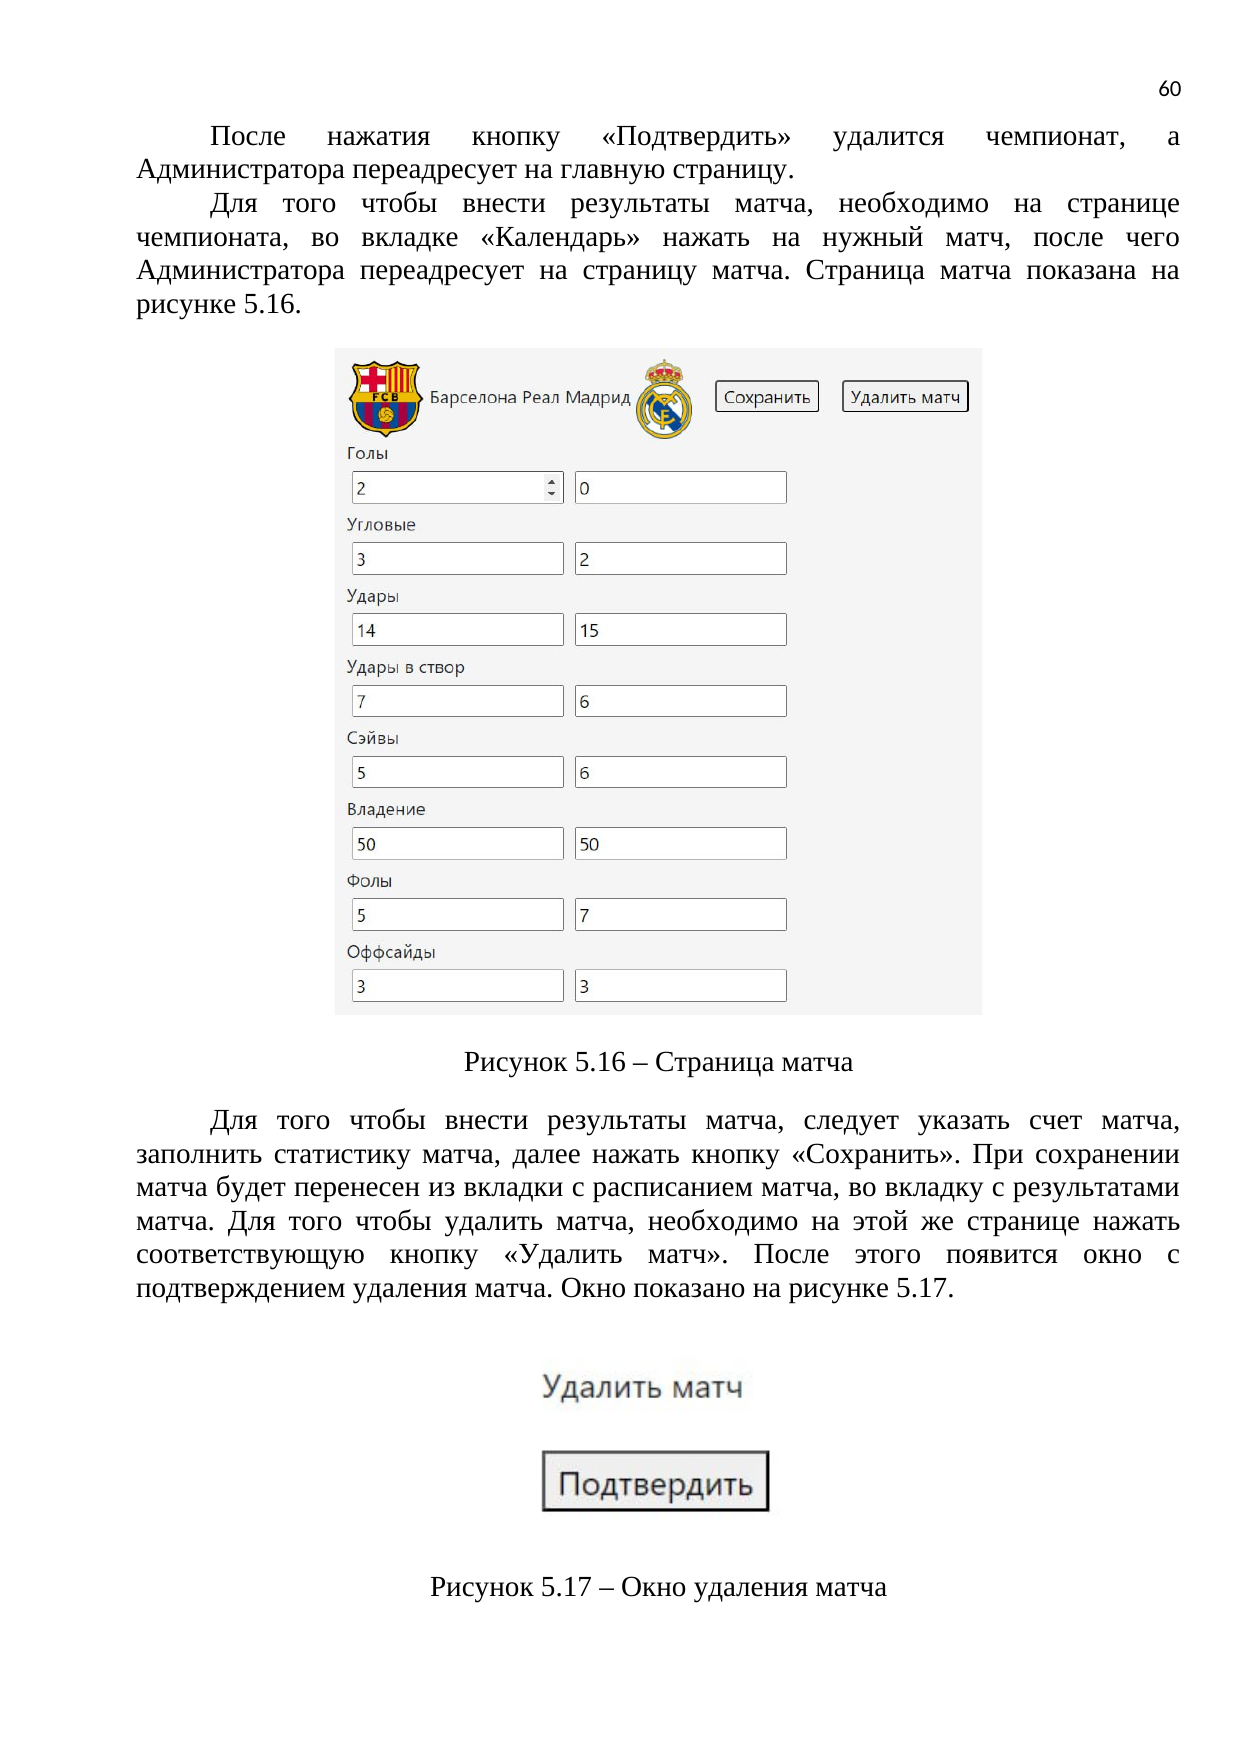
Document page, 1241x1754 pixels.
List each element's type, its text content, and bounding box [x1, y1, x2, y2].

text Для того чтобы внести результаты матча, необходимо на странице чемпионата, во вкладке «Календарь» нажать на нужный матч, после чего Администратора переадресует на страницу матча. Страница матча показана на рисунке 5.16. [136, 185, 1181, 319]
picture [516, 1332, 801, 1540]
text Рисунок 5.16 – Страница матча [136, 1044, 1181, 1077]
text Для того чтобы внести результаты матча, следует указать счет матча, заполнить статистику матча, далее нажать кнопку «Сохранить». При сохранении матча будет перенесен из вкладки с расписанием матча, во вкладку с результатами матча. Для того чтобы удалить матча, необходимо на этой же странице нажать соответствующую кнопку «Удалить матч». После этого появится окно с подтверждением удаления матча. Окно показано на рисунке 5.17. [136, 1102, 1181, 1304]
picture [334, 348, 983, 1015]
text После нажатия кнопку «Подтвердить» удалится чемпионат, а Администратора переадресует на главную страницу. [136, 118, 1181, 185]
text Рисунок 5.17 – Окно удаления матча [136, 1569, 1181, 1603]
